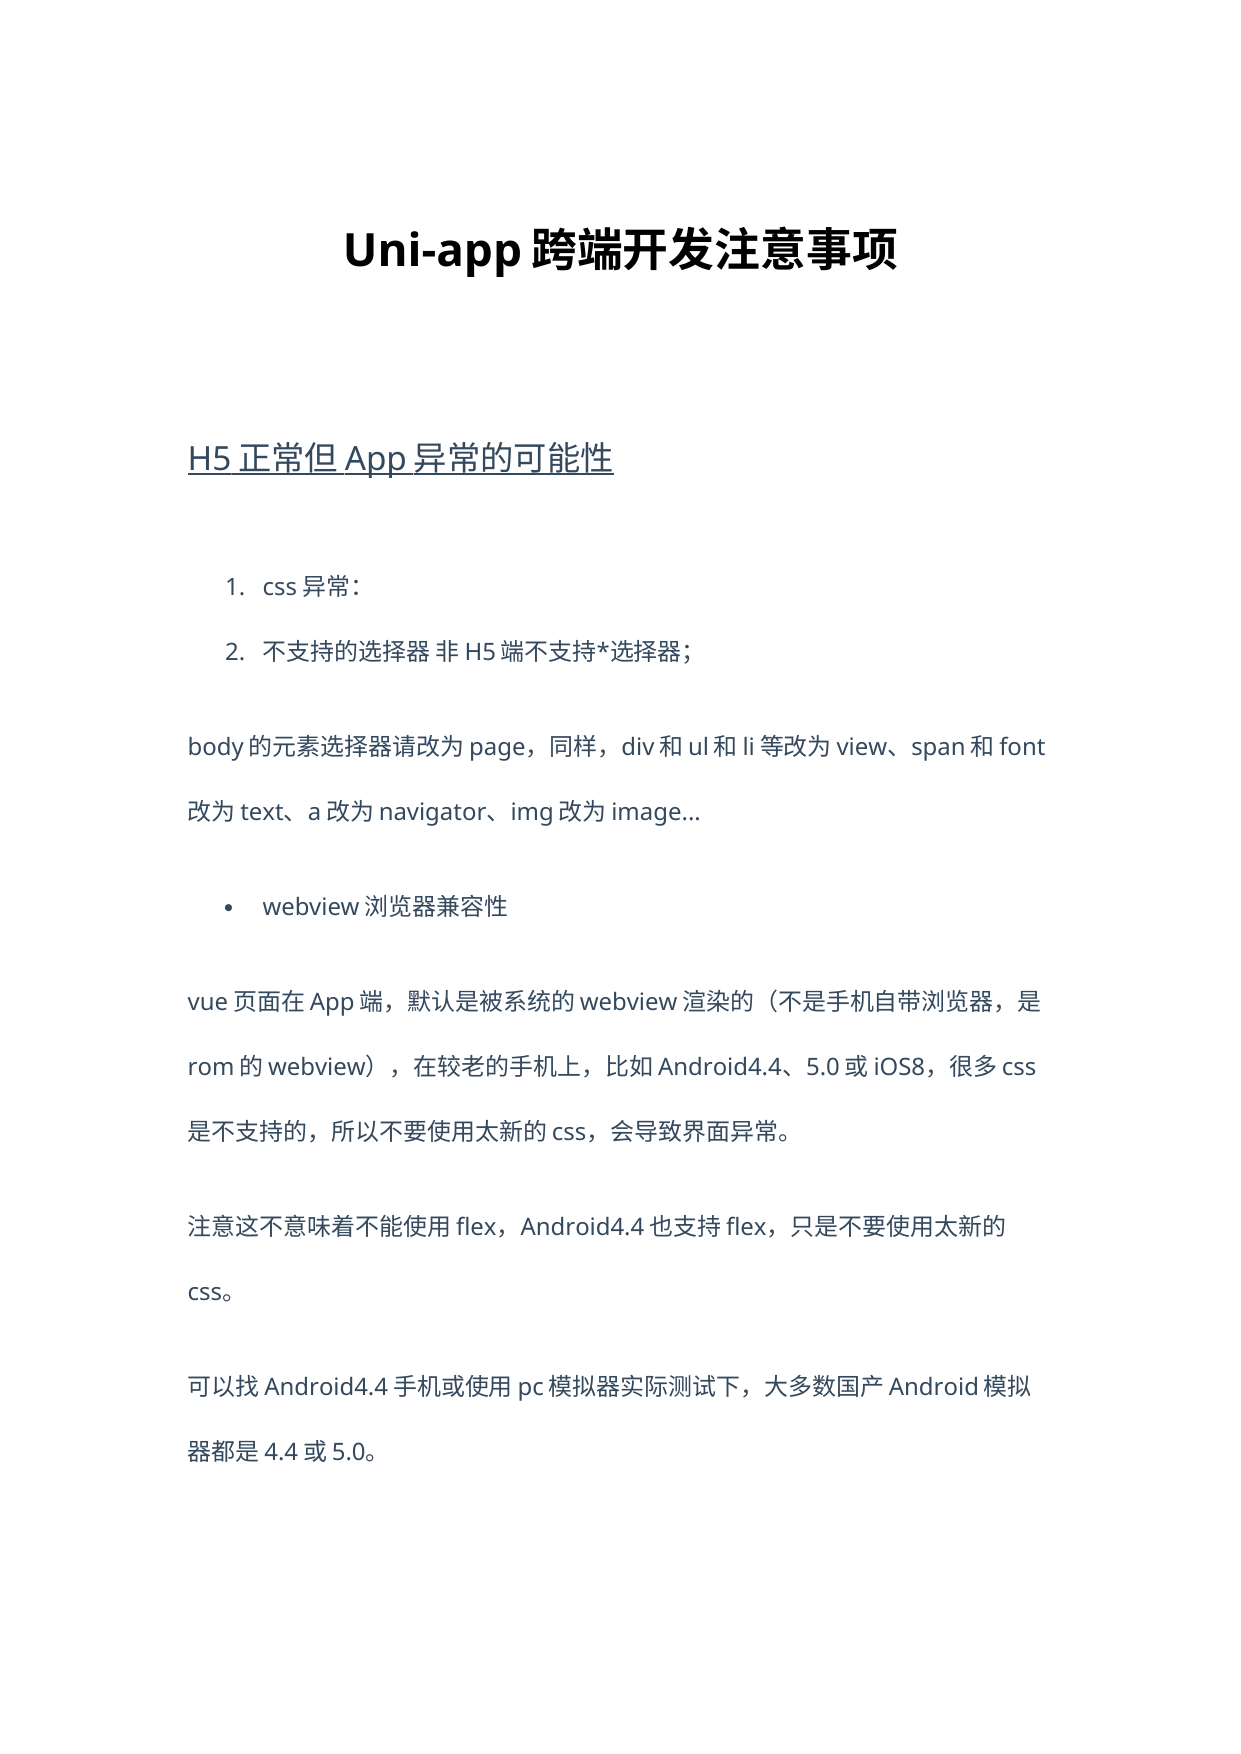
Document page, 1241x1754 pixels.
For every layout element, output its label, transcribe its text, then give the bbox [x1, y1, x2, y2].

text body的元素选择器请改为page，同样，div和ul和li等改为view、span和font改为text、a改为navigator、img改为image... [187, 712, 1053, 842]
list css异常： [225, 552, 1053, 617]
subtitle H5正常但App异常的可能性 [187, 423, 1053, 488]
list 不支持的选择器 非H5端不支持*选择器； [225, 617, 1053, 682]
text 可以找Android4.4手机或使用pc模拟器实际测试下，大多数国产Android模拟器都是4.4或5.0。 [187, 1352, 1053, 1482]
text vue页面在App端，默认是被系统的webview渲染的（不是手机自带浏览器，是rom的webview），在较老的手机上，比如Android4.4、5.0或iOS8，很多css是不支持的，所以不要使用太新的css，会导致界面异常。 [187, 967, 1053, 1162]
text 注意这不意味着不能使用flex，Android4.4也支持flex，只是不要使用太新的css。 [187, 1192, 1053, 1322]
list webview浏览器兼容性 [225, 872, 1053, 937]
subtitle Uni-app跨端开发注意事项 [187, 197, 1053, 295]
